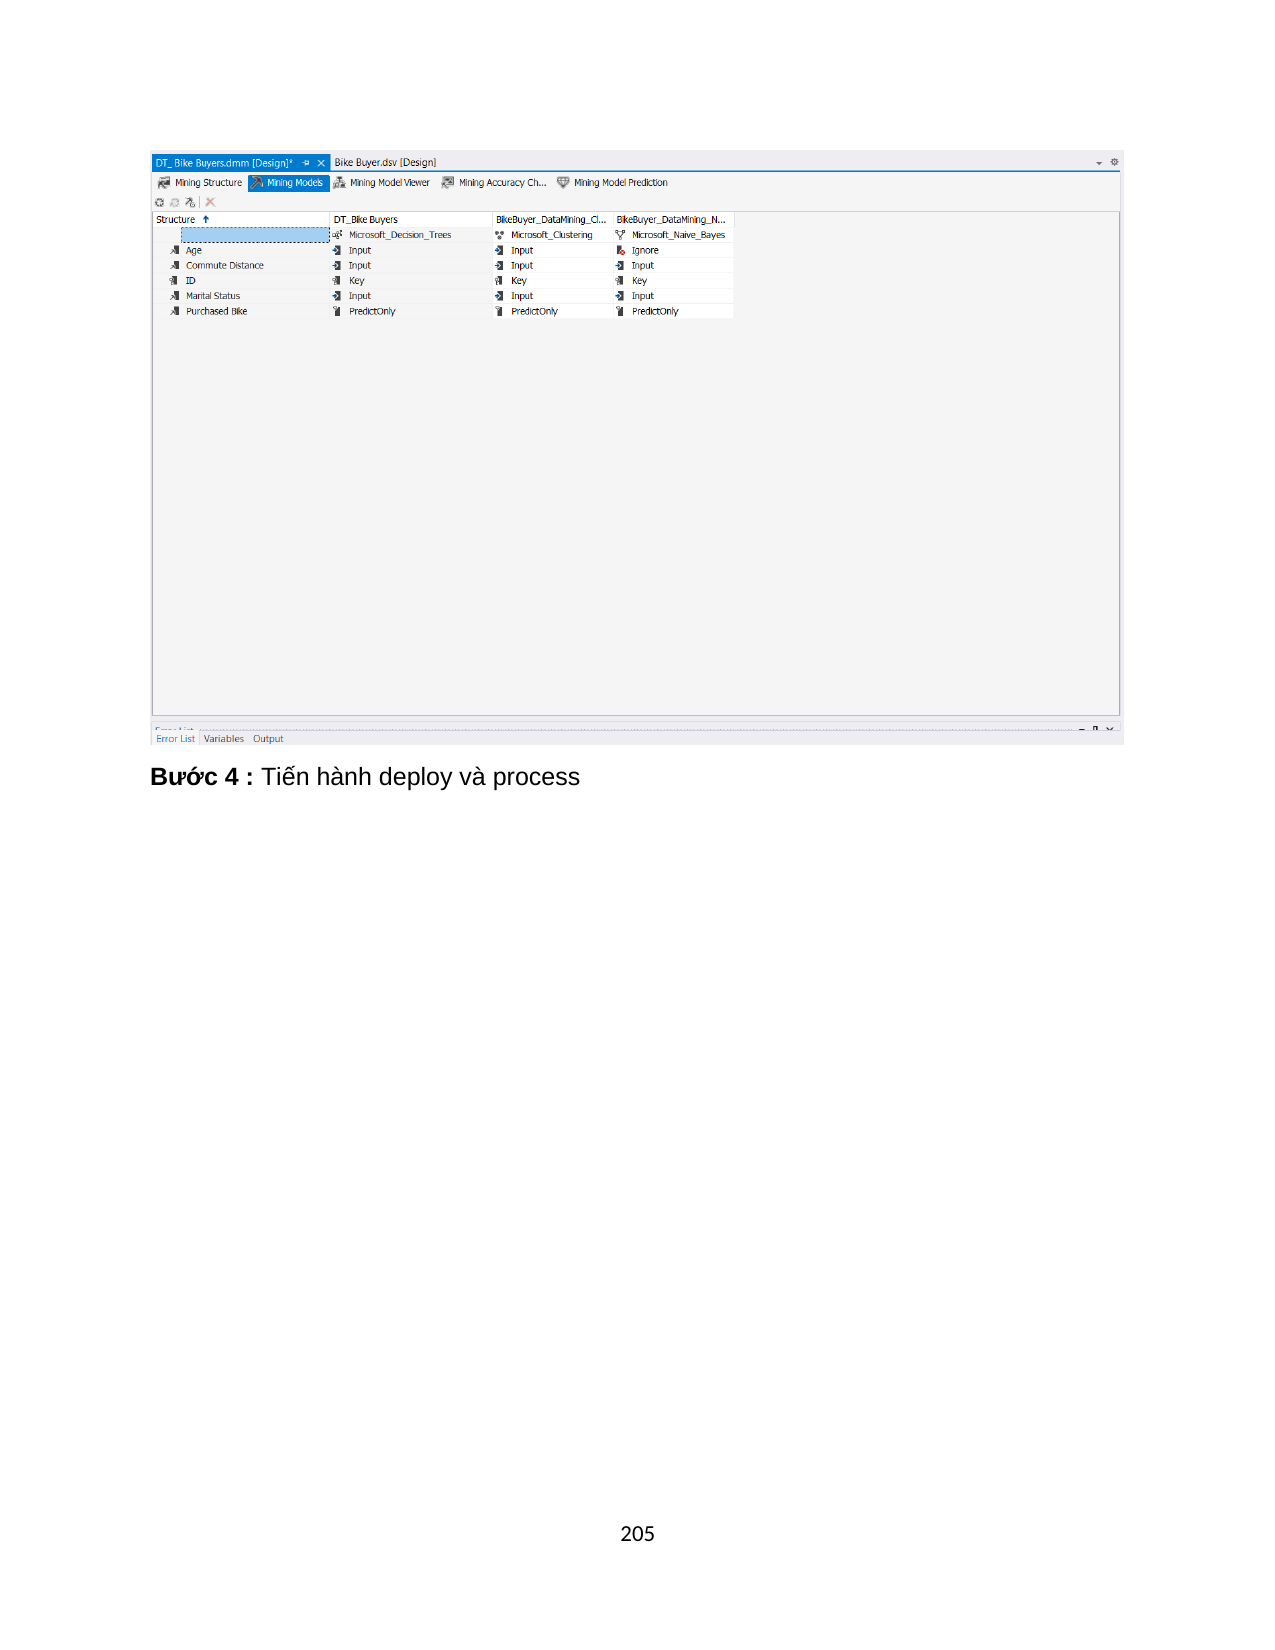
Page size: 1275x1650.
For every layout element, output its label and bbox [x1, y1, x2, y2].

picture [150, 150, 1124, 745]
